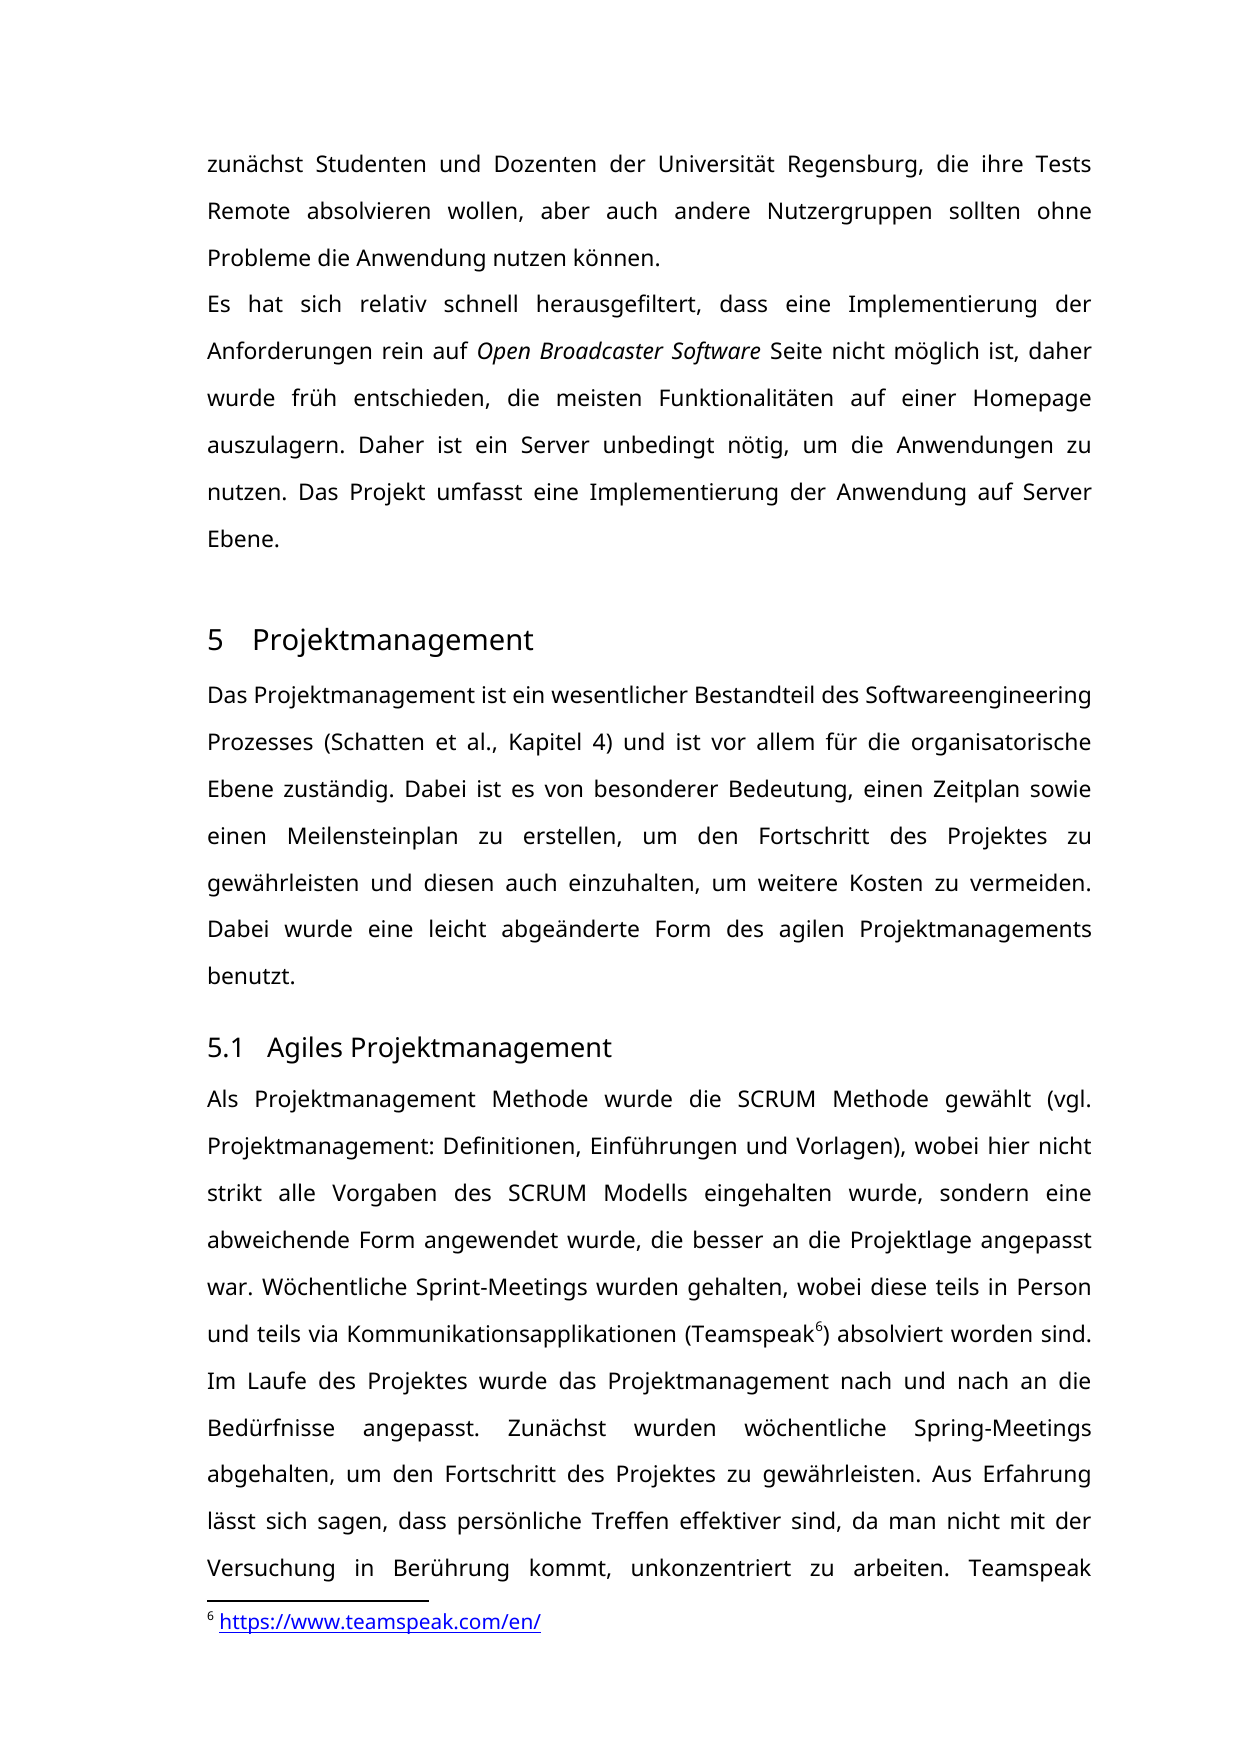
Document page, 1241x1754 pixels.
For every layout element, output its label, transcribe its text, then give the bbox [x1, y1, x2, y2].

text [207, 148, 1092, 273]
subtitle Agiles Projektmanagement [207, 1028, 1092, 1065]
text Es hat sich relativ schnell herausgefiltert, dass eine Implementierung der Anforderungen rein auf Open Broadcaster Software Seite nicht möglich ist, daher wurde früh entschieden, die meisten Funktionalitäten auf einer Homepage auszulagern. Daher ist ein Server unbedingt nötig, um die Anwendungen zu nutzen. Das Projekt umfasst eine Implementierung der Anwendung auf Server Ebene. [207, 288, 1092, 554]
subtitle Projektmanagement [207, 619, 1092, 659]
text Das Projektmanagement ist ein wesentlicher Bestandteil des Softwareengineering Prozesses (Schatten et al., Kapitel 4) und ist vor allem für die organisatorische Ebene zuständig. Dabei ist es von besonderer Bedeutung, einen Zeitplan sowie einen Meilensteinplan zu erstellen, um den Fortschritt des Projektes zu gewährleisten und diesen auch einzuhalten, um weitere Kosten zu vermeiden. Dabei wurde eine leicht abgeänderte Form des agilen Projektmanagements benutzt. [207, 679, 1092, 992]
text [207, 1083, 1092, 1583]
